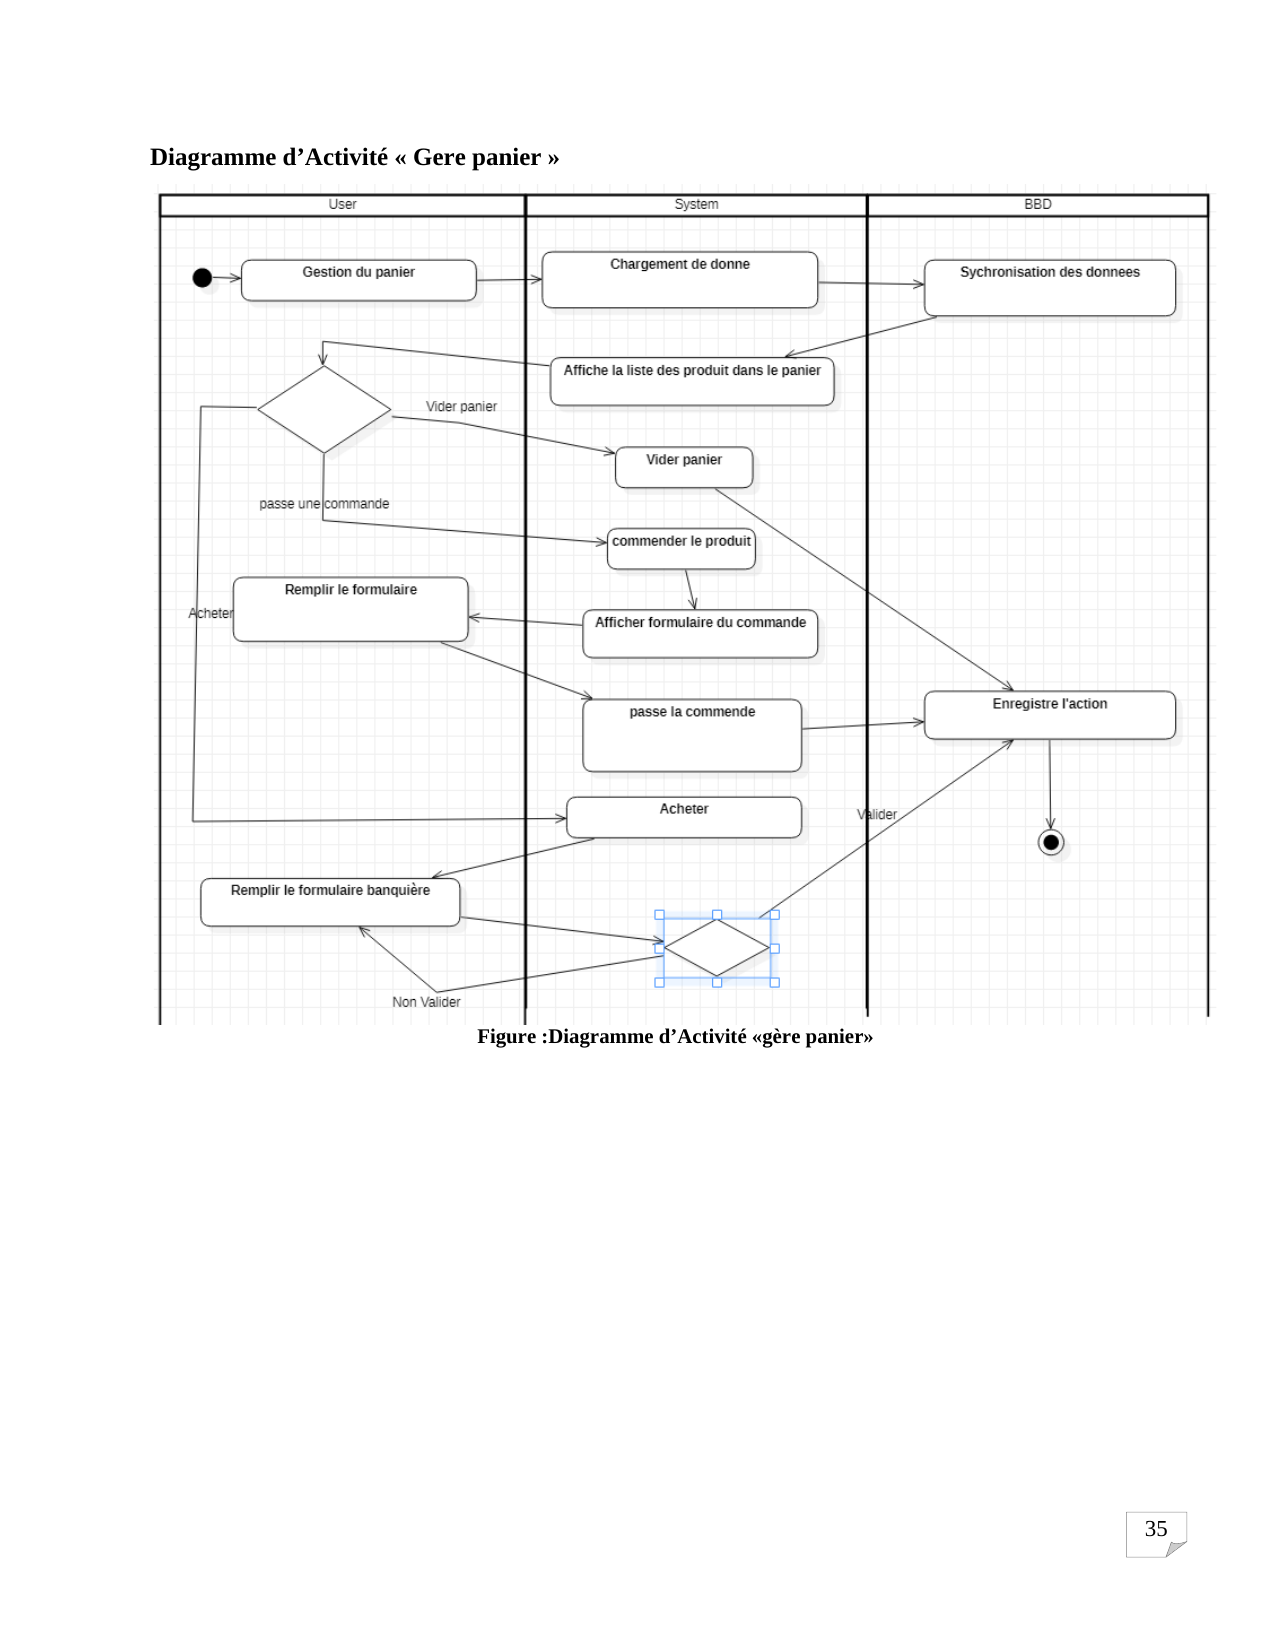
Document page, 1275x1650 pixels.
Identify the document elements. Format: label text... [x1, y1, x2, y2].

text Figure :Diagramme d’Activité «gère panier» [402, 1025, 1164, 1048]
picture [1165, 1541, 1171, 1556]
picture [1168, 1544, 1181, 1554]
picture [153, 184, 1217, 1025]
picture [1168, 1543, 1187, 1557]
subtitle Diagramme d’Activité « Gere panier » [150, 142, 1164, 170]
